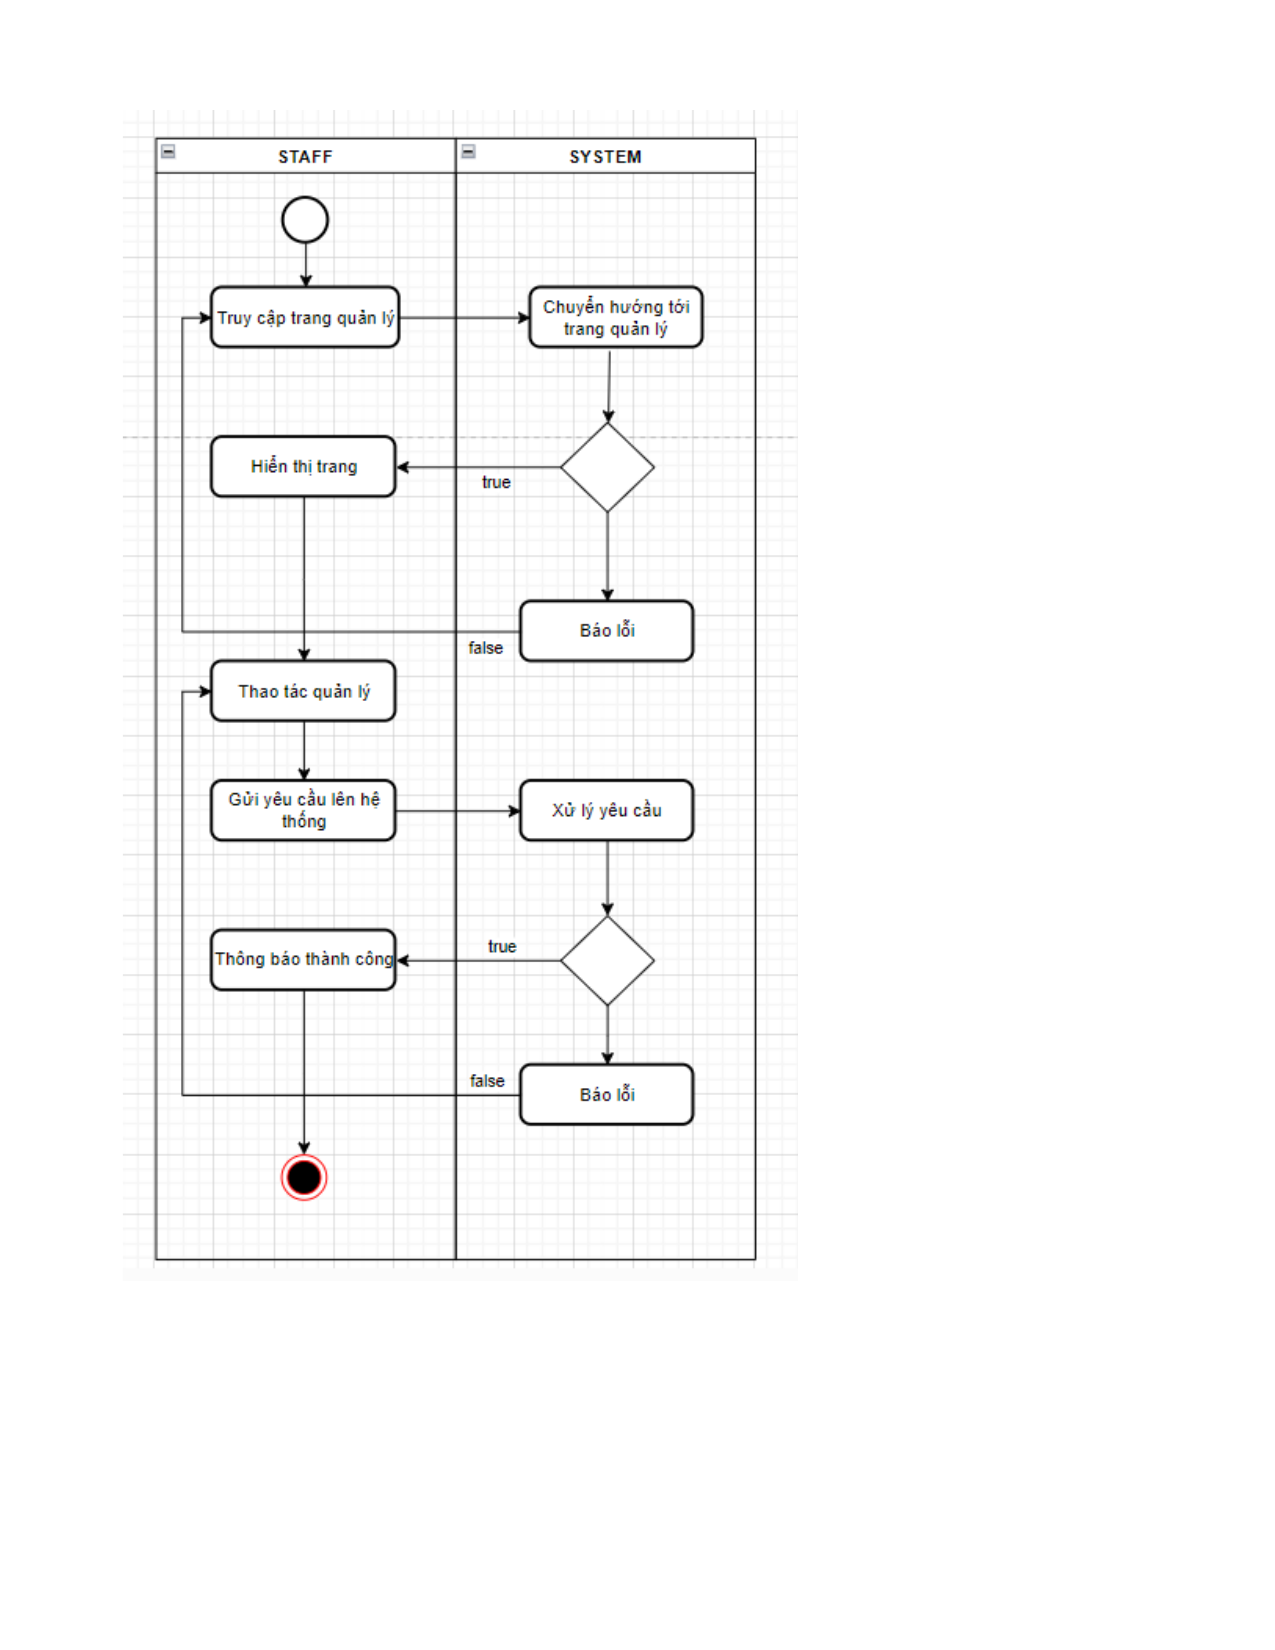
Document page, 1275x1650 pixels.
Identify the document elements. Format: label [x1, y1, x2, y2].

picture [122, 110, 798, 1281]
